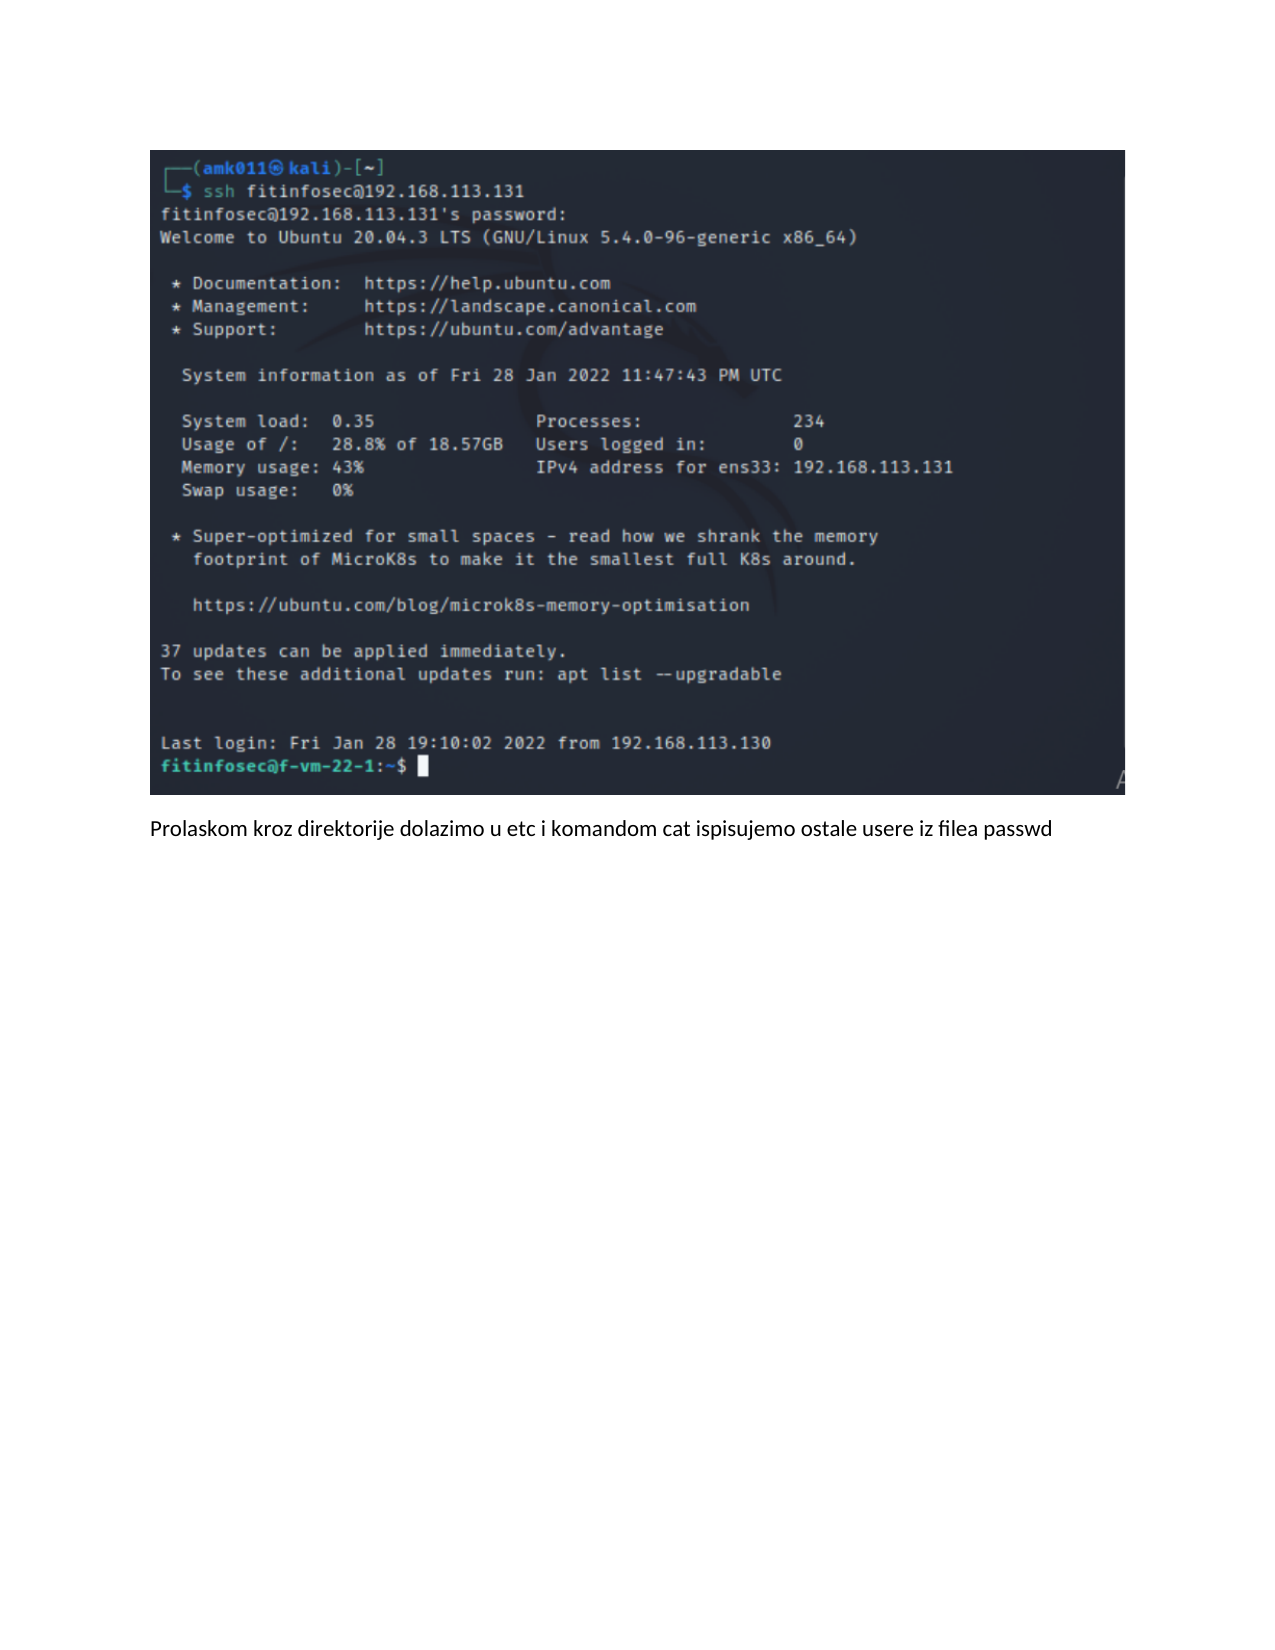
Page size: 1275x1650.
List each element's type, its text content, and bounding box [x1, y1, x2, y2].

text Prolaskom kroz direktorije dolazimo u etc i komandom cat ispisujemo ostale usere iz filea passwd [150, 814, 1125, 842]
picture [150, 150, 1125, 795]
